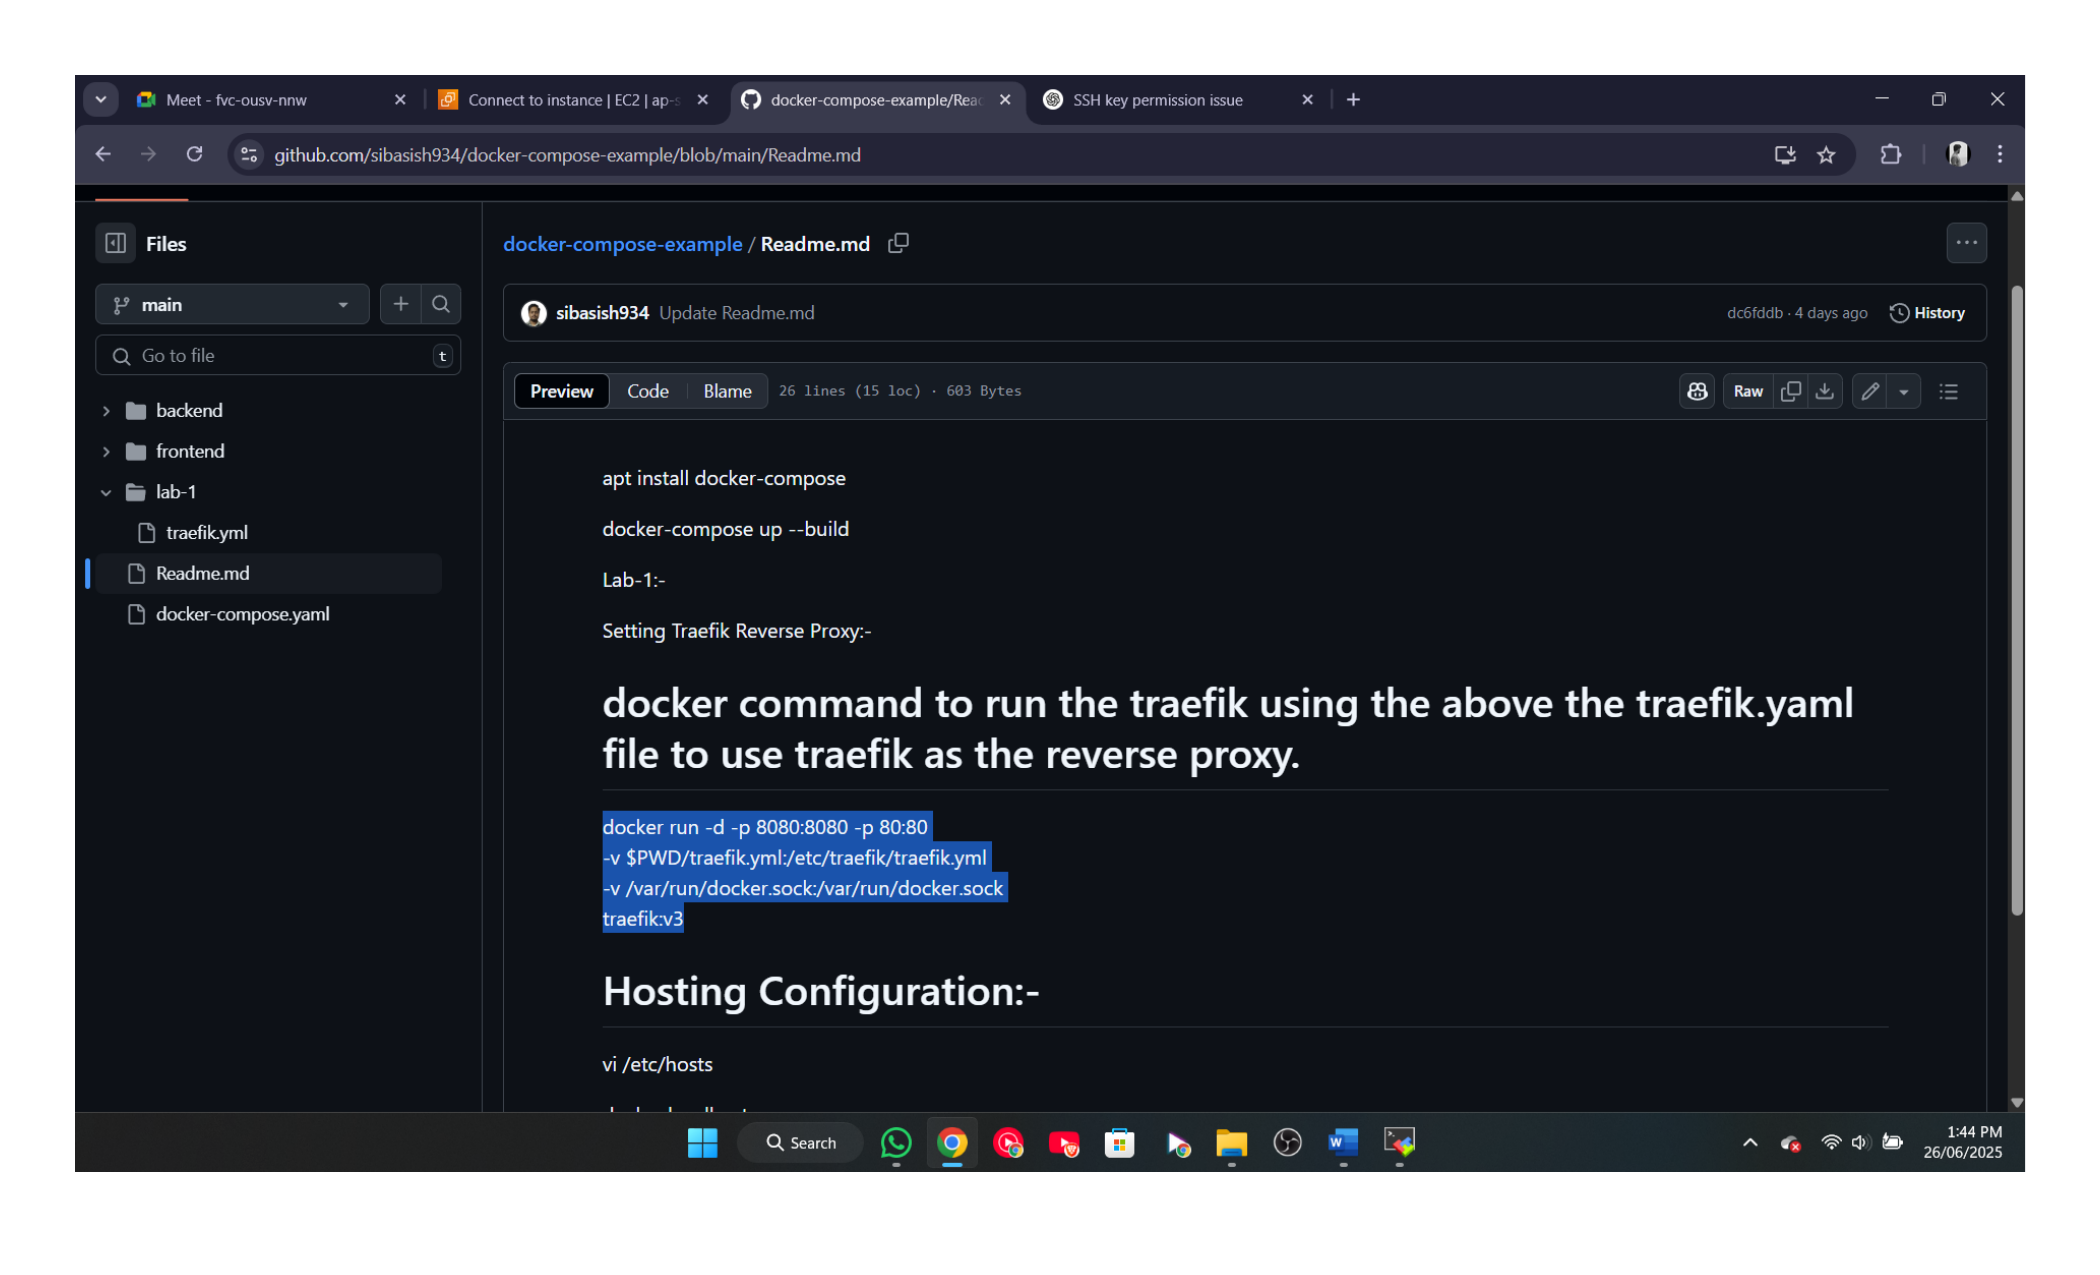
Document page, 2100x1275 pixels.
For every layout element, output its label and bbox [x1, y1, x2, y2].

picture [75, 75, 2026, 1172]
